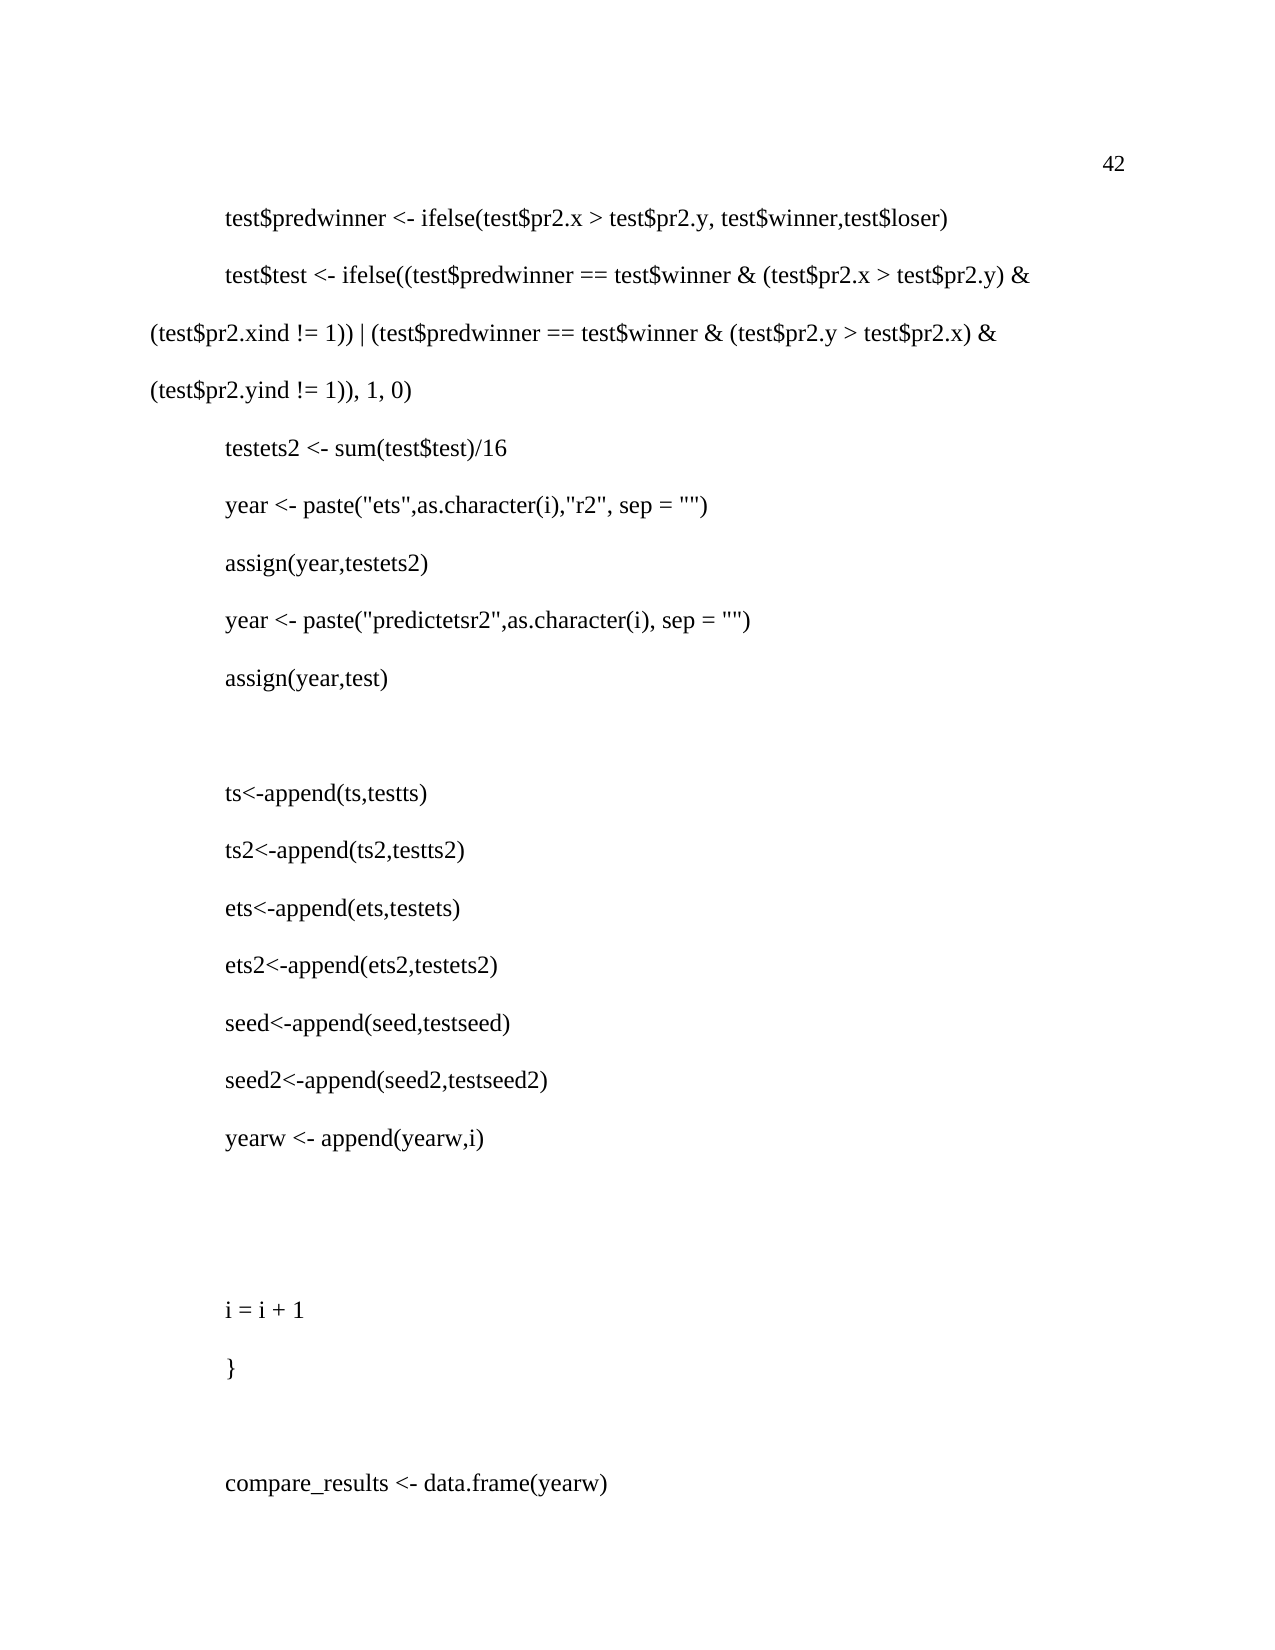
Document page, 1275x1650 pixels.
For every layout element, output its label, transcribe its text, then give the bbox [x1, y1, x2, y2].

text ets<-append(ets,testets) [150, 893, 1125, 921]
text ts<-append(ts,testts) [150, 778, 1125, 806]
text compare_results <- data.frame(yearw) [150, 1468, 1125, 1496]
text assign(year,test) [150, 663, 1125, 691]
text assign(year,testets2) [150, 548, 1125, 576]
text i = i + 1 [150, 1295, 1125, 1324]
text seed<-append(seed,testseed) [150, 1008, 1125, 1036]
text seed2<-append(seed2,testseed2) [150, 1065, 1125, 1094]
text test$predwinner <- ifelse(test$pr2.x > test$pr2.y, test$winner,test$loser) [150, 203, 1125, 231]
text year <- paste("predictetsr2",as.character(i), sep = "") [150, 605, 1125, 634]
text yearw <- append(yearw,i) [150, 1123, 1125, 1151]
text testets2 <- sum(test$test)/16 [150, 433, 1125, 461]
text ets2<-append(ets2,testets2) [150, 950, 1125, 979]
text year <- paste("ets",as.character(i),"r2", sep = "") [150, 490, 1125, 519]
text } [150, 1353, 1125, 1381]
text test$test <- ifelse((test$predwinner == test$winner & (test$pr2.x > test$pr2.y) & (test$pr2.xind != 1)) | (test$predwinner == test$winner & (test$pr2.y > test$pr2.x) & (test$pr2.yind != 1)), 1, 0) [150, 260, 1125, 404]
text ts2<-append(ts2,testts2) [150, 835, 1125, 864]
